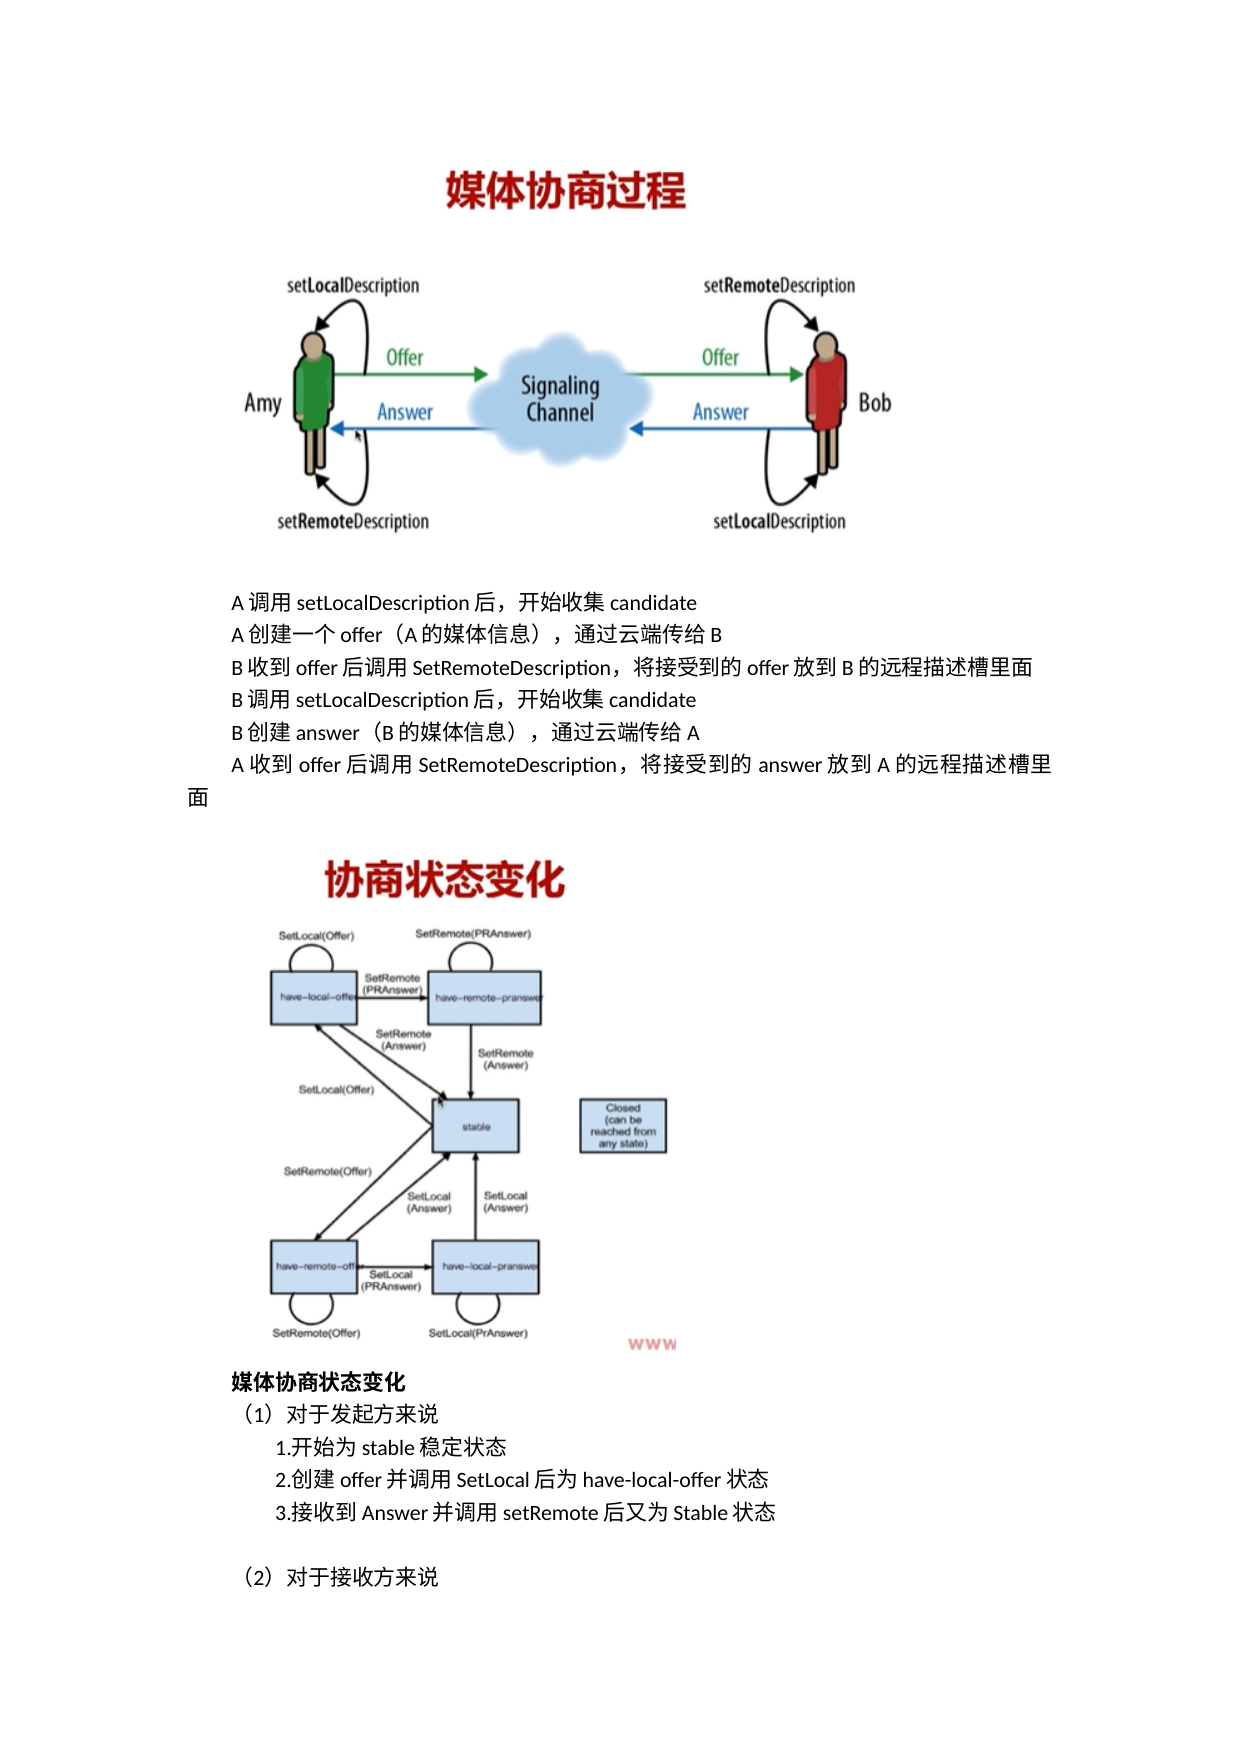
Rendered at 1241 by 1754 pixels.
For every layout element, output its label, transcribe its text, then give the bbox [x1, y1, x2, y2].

text B收到offer后调用SetRemoteDescription，将接受到的offer放到B的远程描述槽里面 [187, 649, 1053, 682]
text 2.创建offer并调用SetLocal后为have-local-offer状态 [231, 1462, 1053, 1494]
text 3.接收到Answer并调用setRemote后又为Stable状态 [231, 1494, 1053, 1527]
text （2）对于接收方来说 [187, 1559, 1053, 1592]
picture [231, 844, 677, 1356]
text B调用setLocalDescription后，开始收集candidate [187, 682, 1053, 714]
text 媒体协商状态变化 [187, 1364, 1053, 1397]
text A调用setLocalDescription后，开始收集candidate [187, 584, 1053, 617]
text B创建answer（B的媒体信息），通过云端传给A [187, 714, 1053, 747]
text （1）对于发起方来说 [187, 1397, 1053, 1429]
text A收到offer后调用SetRemoteDescription，将接受到的answer放到A的远程描述槽里面 [187, 747, 1053, 812]
text 1.开始为stable稳定状态 [231, 1429, 1053, 1462]
text A创建一个offer（A的媒体信息），通过云端传给B [187, 617, 1053, 649]
picture [231, 162, 976, 580]
